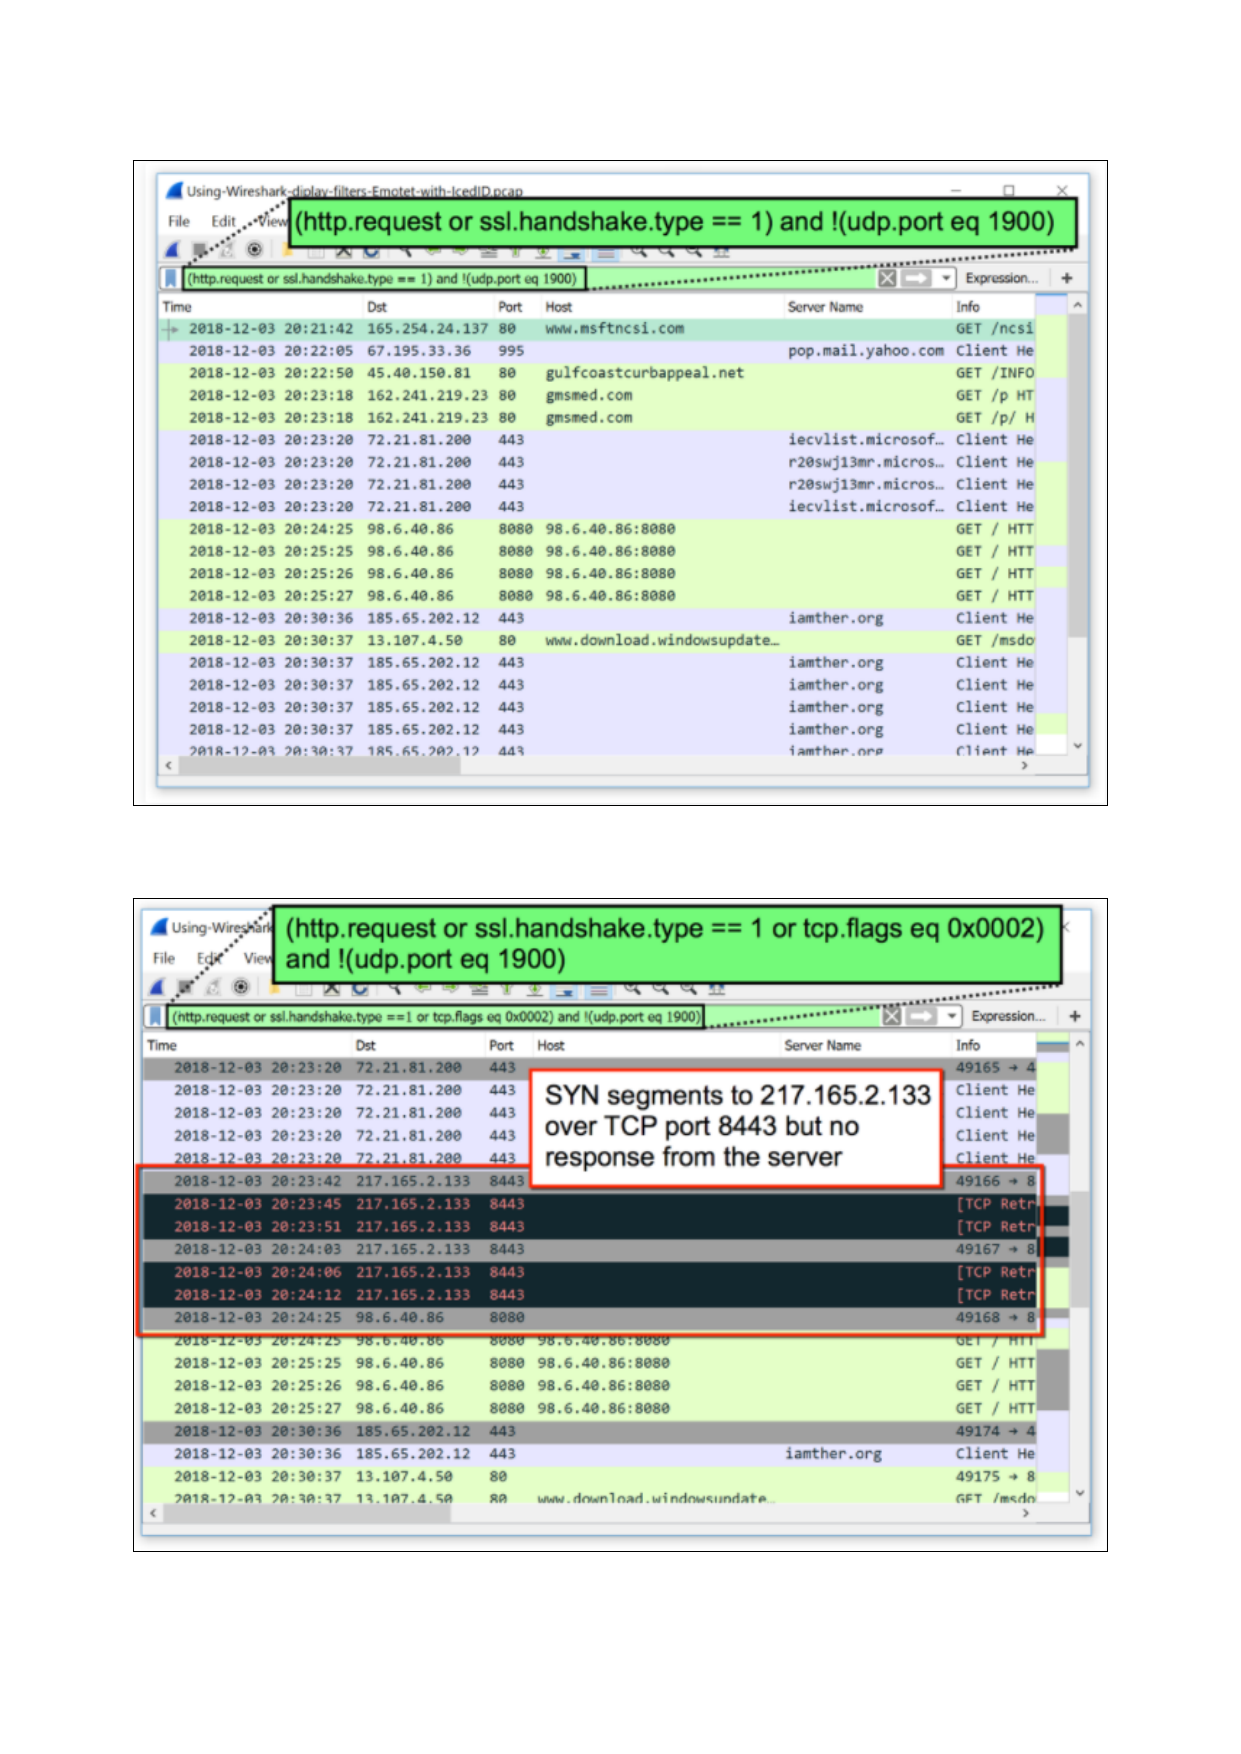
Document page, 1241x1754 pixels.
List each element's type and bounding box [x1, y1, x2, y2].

picture [134, 899, 1107, 1551]
picture [134, 161, 1107, 805]
